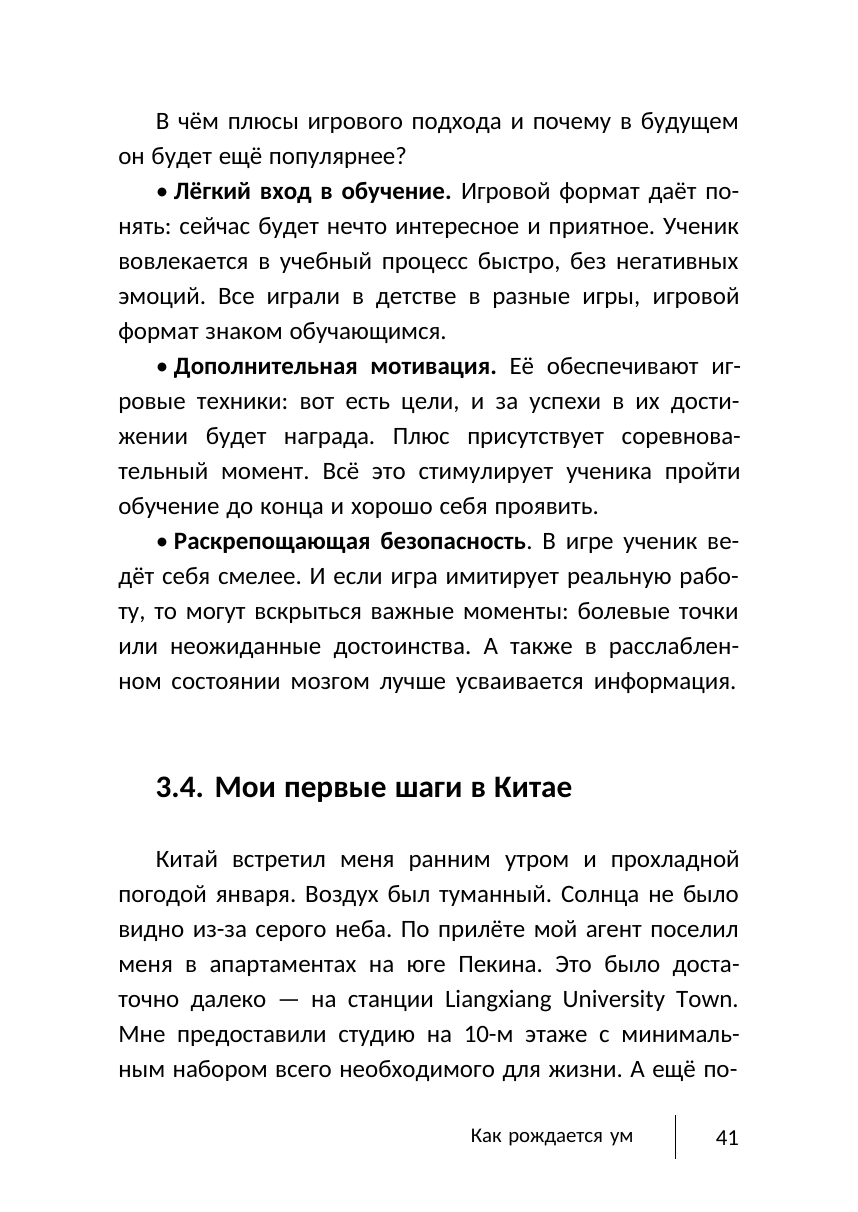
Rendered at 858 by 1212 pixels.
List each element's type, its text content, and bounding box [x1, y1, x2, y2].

text В чём плюсы игрового подхода и почему в будущем он будет ещё популярнее? [118, 105, 739, 171]
subtitle Мои первые шаги в Китае [155, 767, 751, 805]
list Раскрепощающая безопасность. В игре ученик ве- дёт себя смелее. И если игра имитирует реальную рабо- ту, то могут вскрыться важные моменты: болевые точки или неожиданные достоинства. А также в расслаблен- ном состоянии мозгом лучше усваивается информация. [118, 525, 739, 696]
list Дополнительная мотивация. Её обеспечивают иг- ровые техники: вот есть цели, и за успехи в их дости- жении будет награда. Плюс присутствует соревнова- тельный момент. Всё это стимулирует ученика пройти обучение до конца и хорошо себя проявить. [118, 350, 741, 521]
text Китай встретил меня ранним утром и прохладной погодой января. Воздух был туманный. Солнца не было видно из-за серого неба. По прилёте мой агент поселил меня в апартаментах на юге Пекина. Это было доста- точно далеко — на станции Liangxiang University Town. Мне предоставили студию на 10-м этаже с минималь- ным набором всего необходимого для жизни. А ещё по- [118, 843, 739, 1083]
list Лёгкий вход в обучение. Игровой формат даёт по- нять: сейчас будет нечто интересное и приятное. Ученик вовлекается в учебный процесс быстро, без негативных эмоций. Все играли в детстве в разные игры, игровой формат знаком обучающимся. [118, 175, 739, 346]
